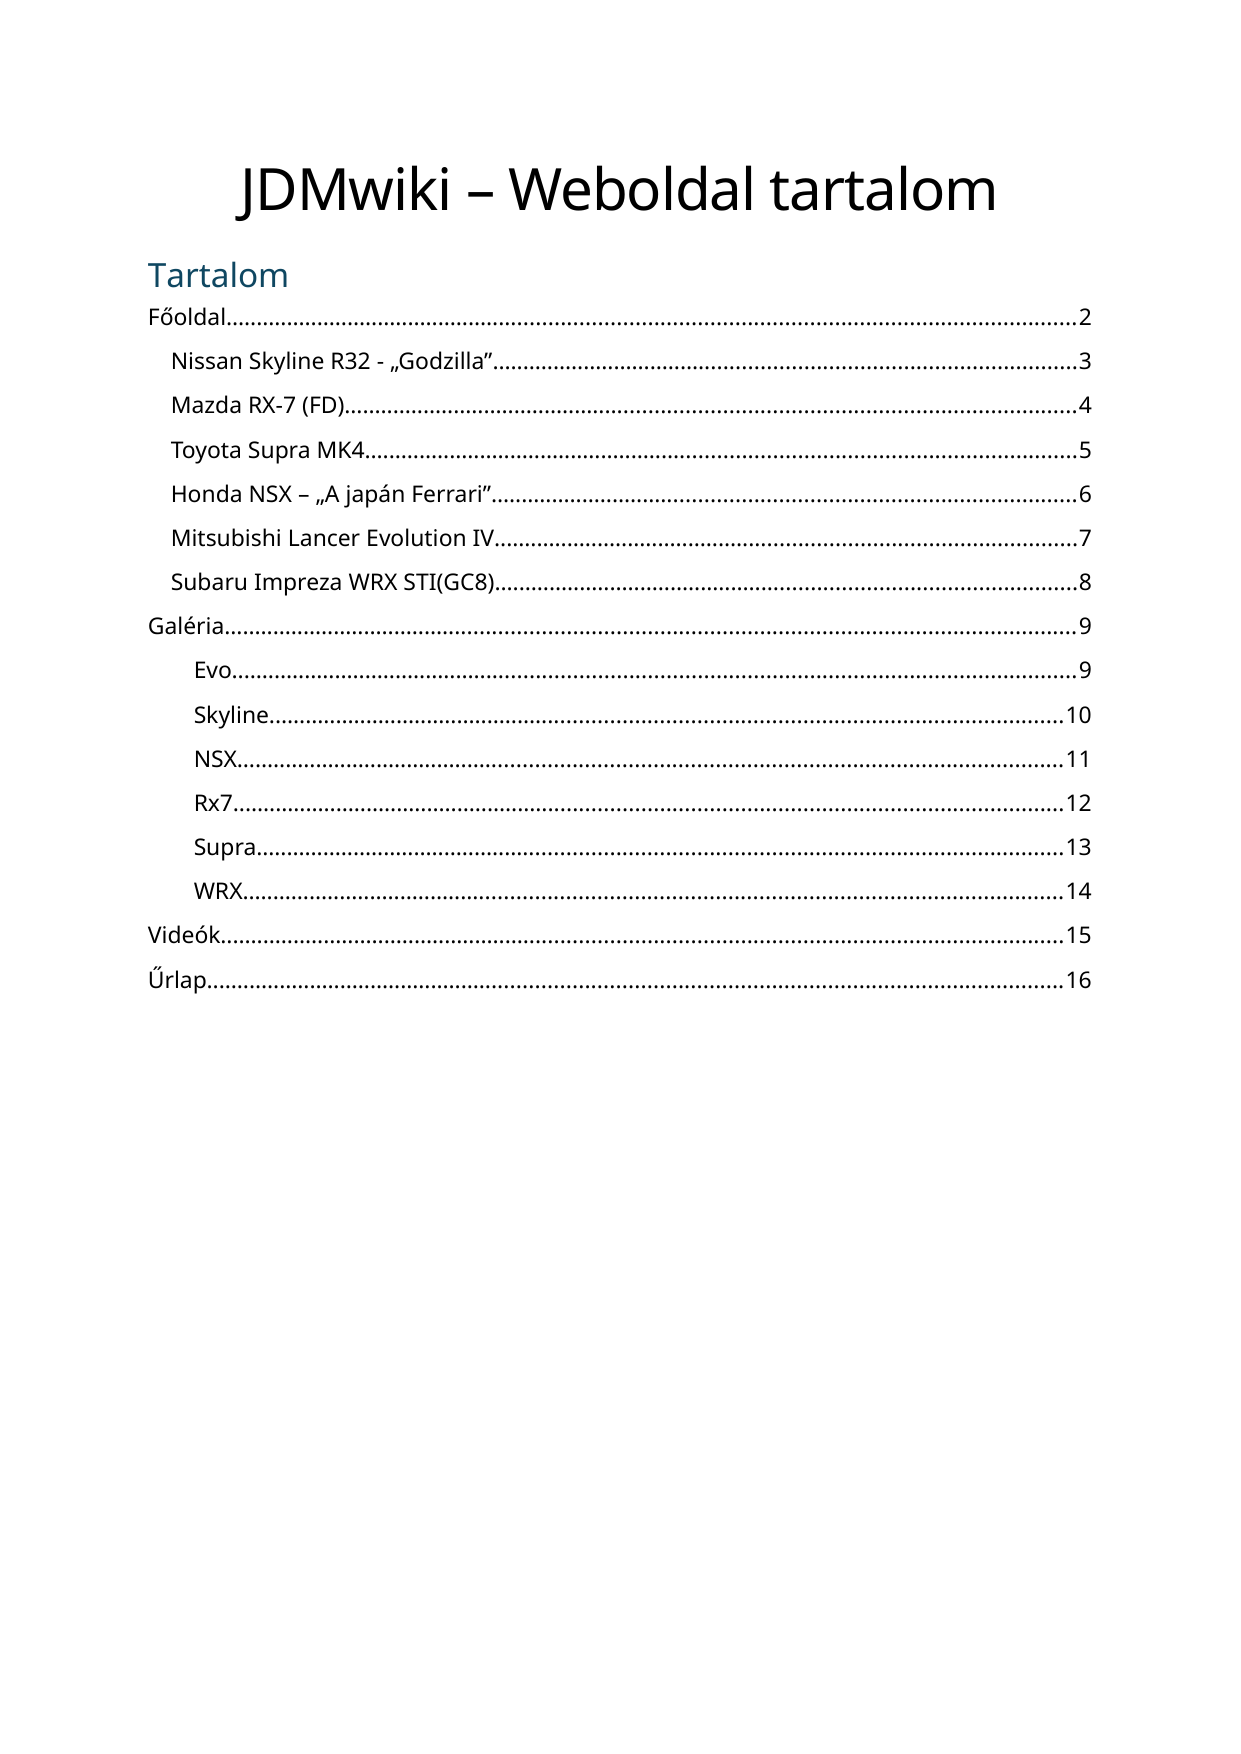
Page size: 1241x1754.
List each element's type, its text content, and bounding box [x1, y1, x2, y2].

title JDMwiki – Weboldal tartalom [148, 148, 1093, 227]
